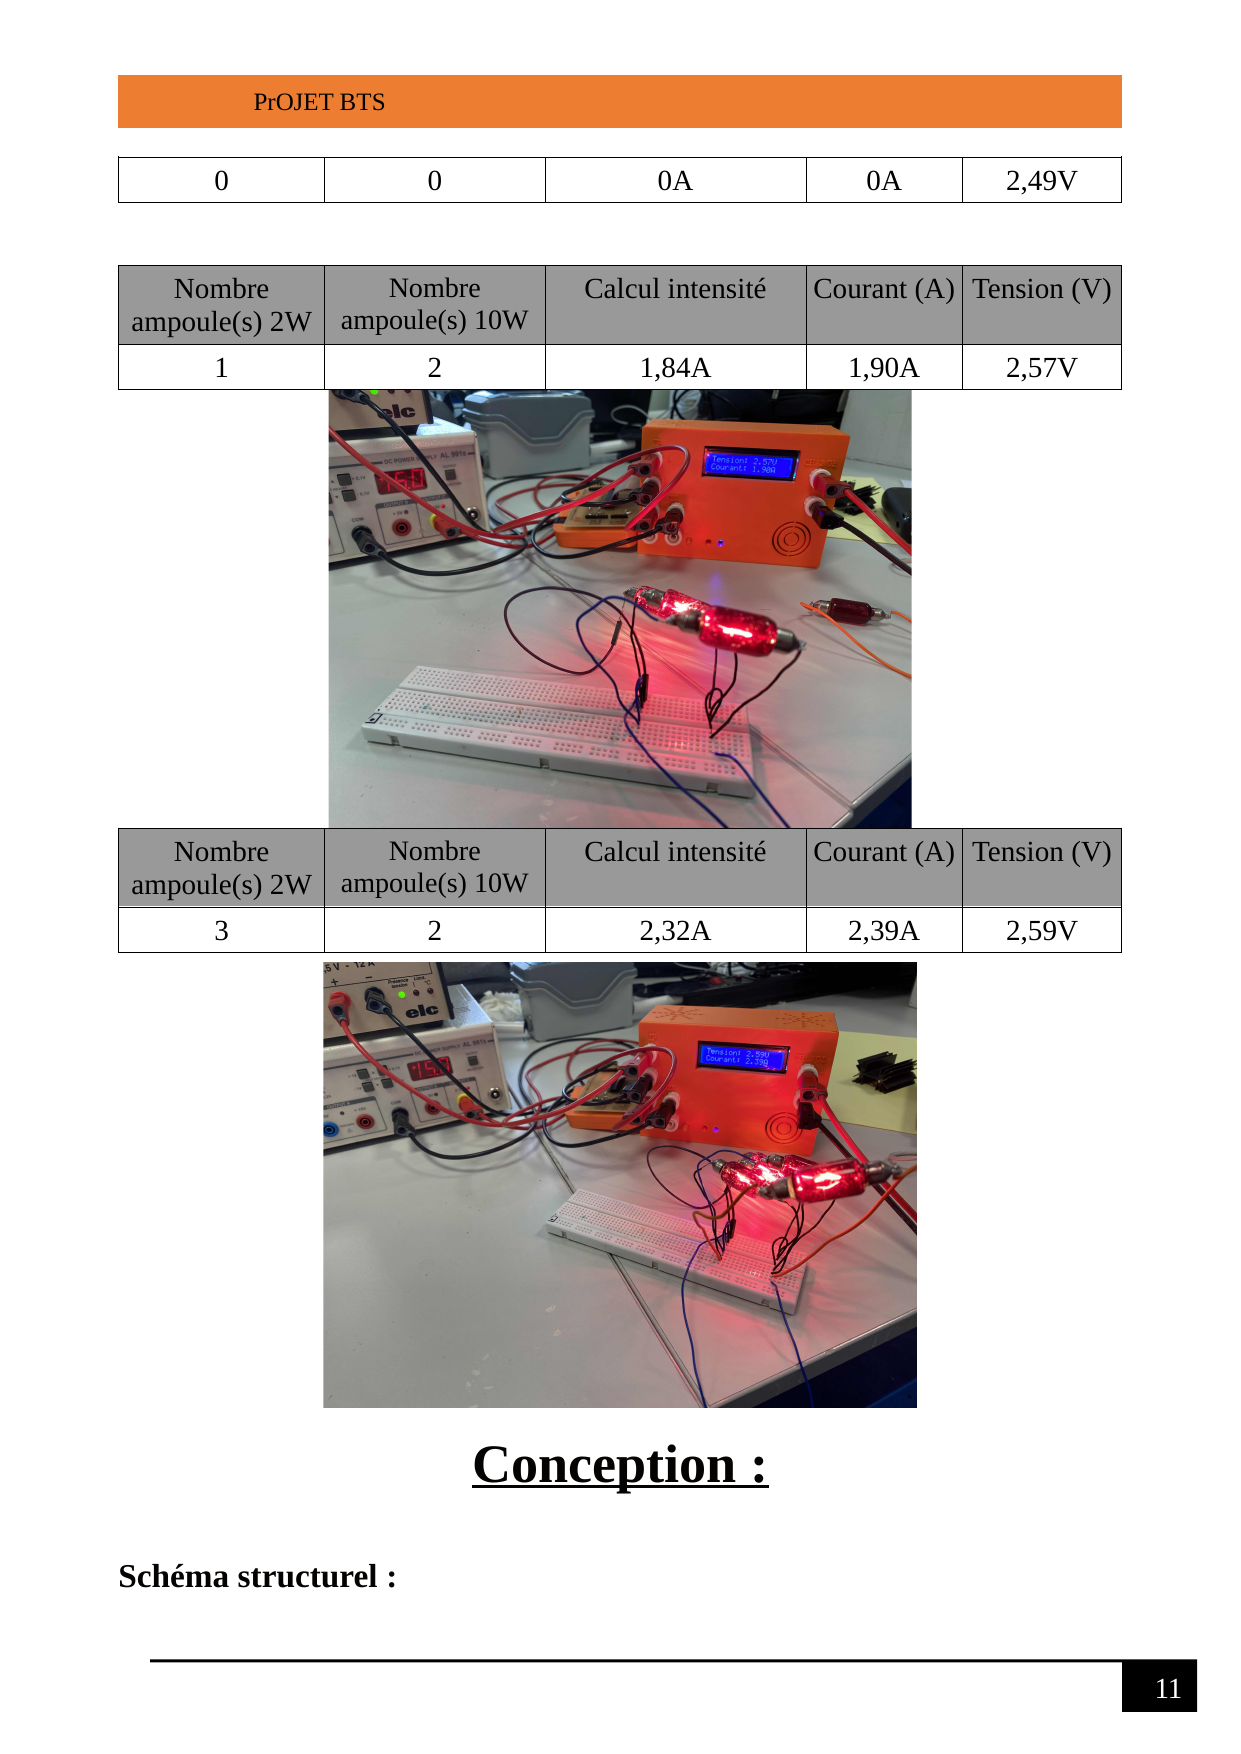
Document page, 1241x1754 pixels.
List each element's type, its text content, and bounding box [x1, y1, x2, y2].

table_cell 0 [119, 158, 324, 202]
table_cell 2,49V [963, 158, 1121, 202]
table_header Calcul intensité [546, 266, 806, 344]
table_cell 0 [325, 158, 545, 202]
table_cell 1,84A [546, 345, 806, 389]
table_cell 1 [119, 345, 324, 389]
table_cell 2,39A [807, 908, 962, 952]
table_header Courant (A) [807, 829, 962, 906]
text Conception : [118, 1432, 1122, 1494]
table_cell 3 [119, 908, 324, 952]
table_cell 2,59V [963, 908, 1121, 952]
table_cell 2,57V [963, 345, 1121, 389]
table_cell 2 [325, 345, 545, 389]
text Schéma structurel : [118, 1556, 1122, 1594]
table_cell 1,90A [807, 345, 962, 389]
table_header Courant (A) [807, 266, 962, 344]
table_cell 0A [807, 158, 962, 202]
picture [323, 962, 917, 1408]
picture [328, 390, 912, 828]
table_header Nombre ampoule(s) 2W [119, 266, 324, 344]
table_header Nombre ampoule(s) 2W [119, 829, 324, 906]
table_cell 2 [325, 908, 545, 952]
table_header Tension (V) [963, 266, 1121, 344]
table_header Nombre ampoule(s) 10W [325, 829, 545, 906]
table_header Nombre ampoule(s) 10W [325, 266, 545, 344]
table_header Calcul intensité [546, 829, 806, 906]
table_cell 2,32A [546, 908, 806, 952]
table_cell 0A [546, 158, 806, 202]
table_header Tension (V) [963, 829, 1121, 906]
